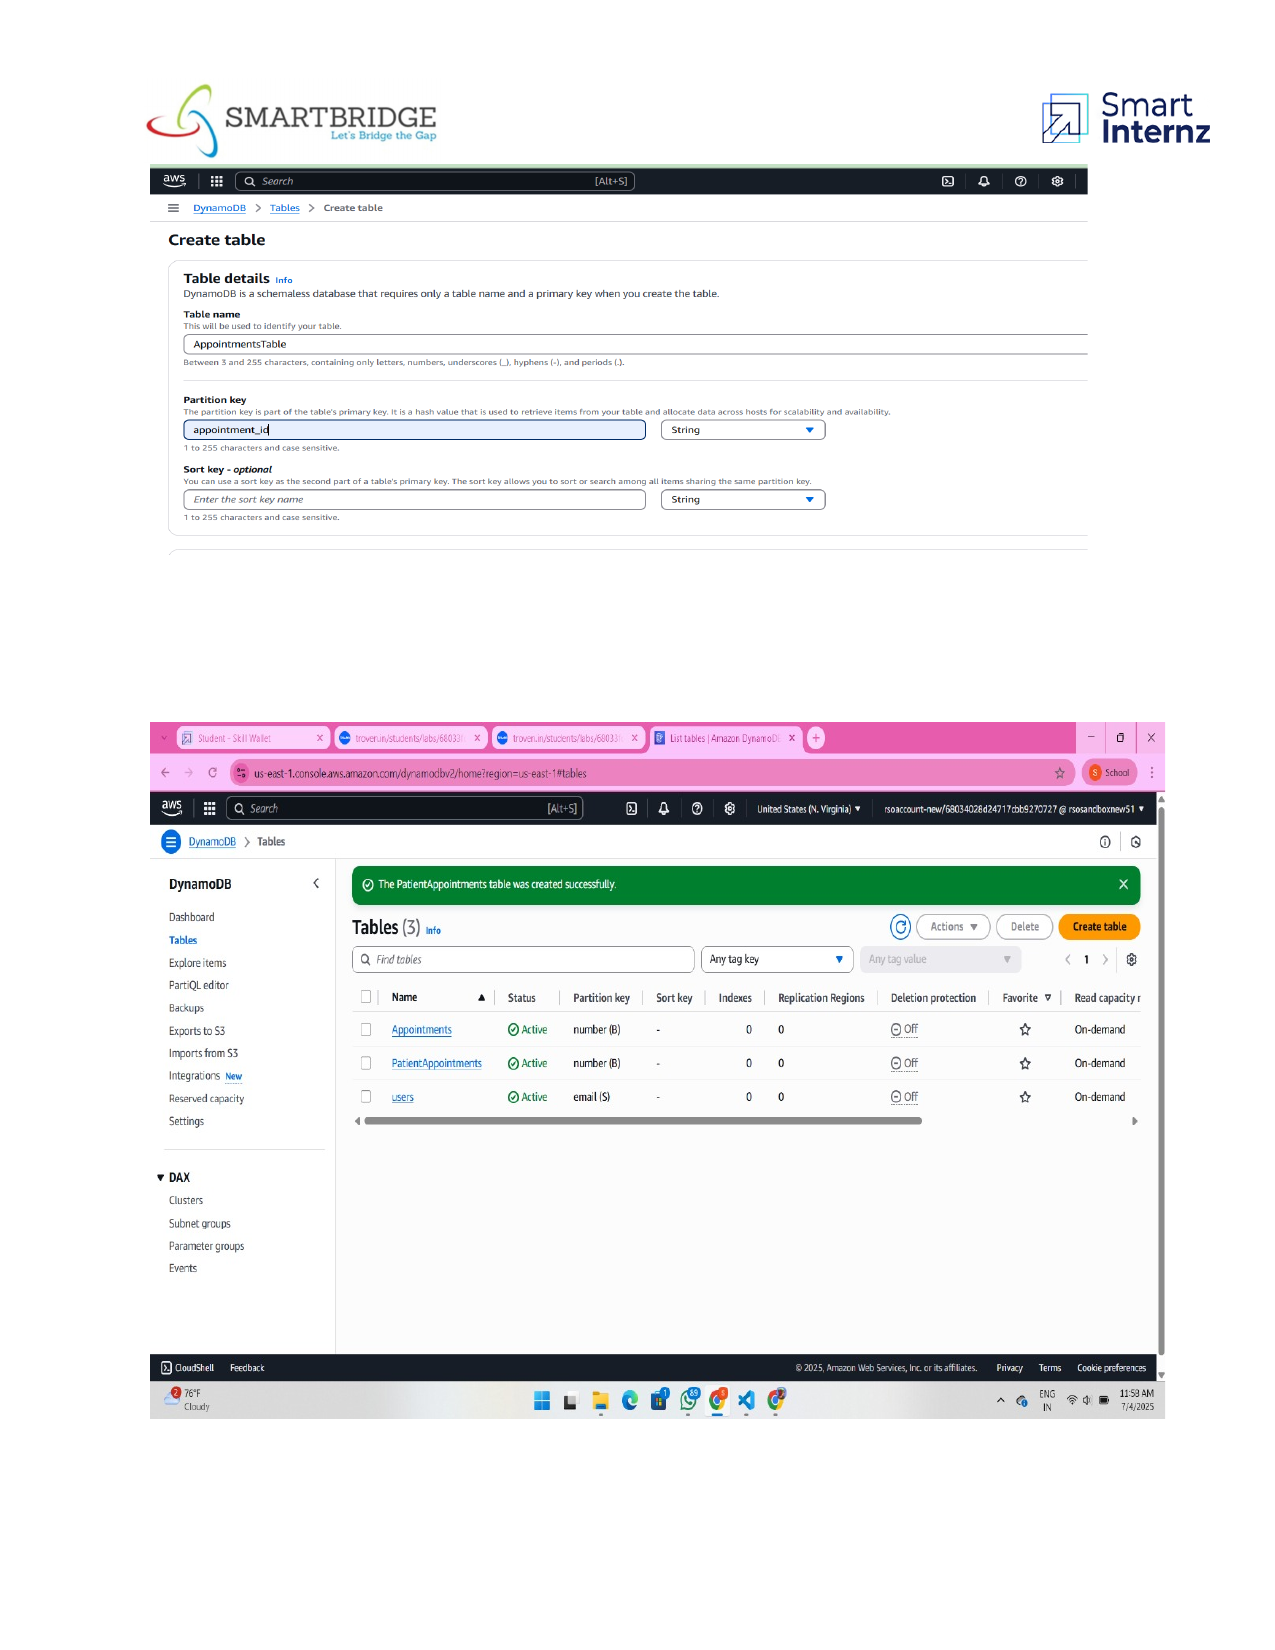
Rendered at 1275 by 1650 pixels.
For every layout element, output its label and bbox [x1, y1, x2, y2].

picture [1037, 92, 1214, 143]
picture [150, 722, 1166, 1419]
picture [143, 78, 441, 163]
picture [150, 164, 1088, 555]
